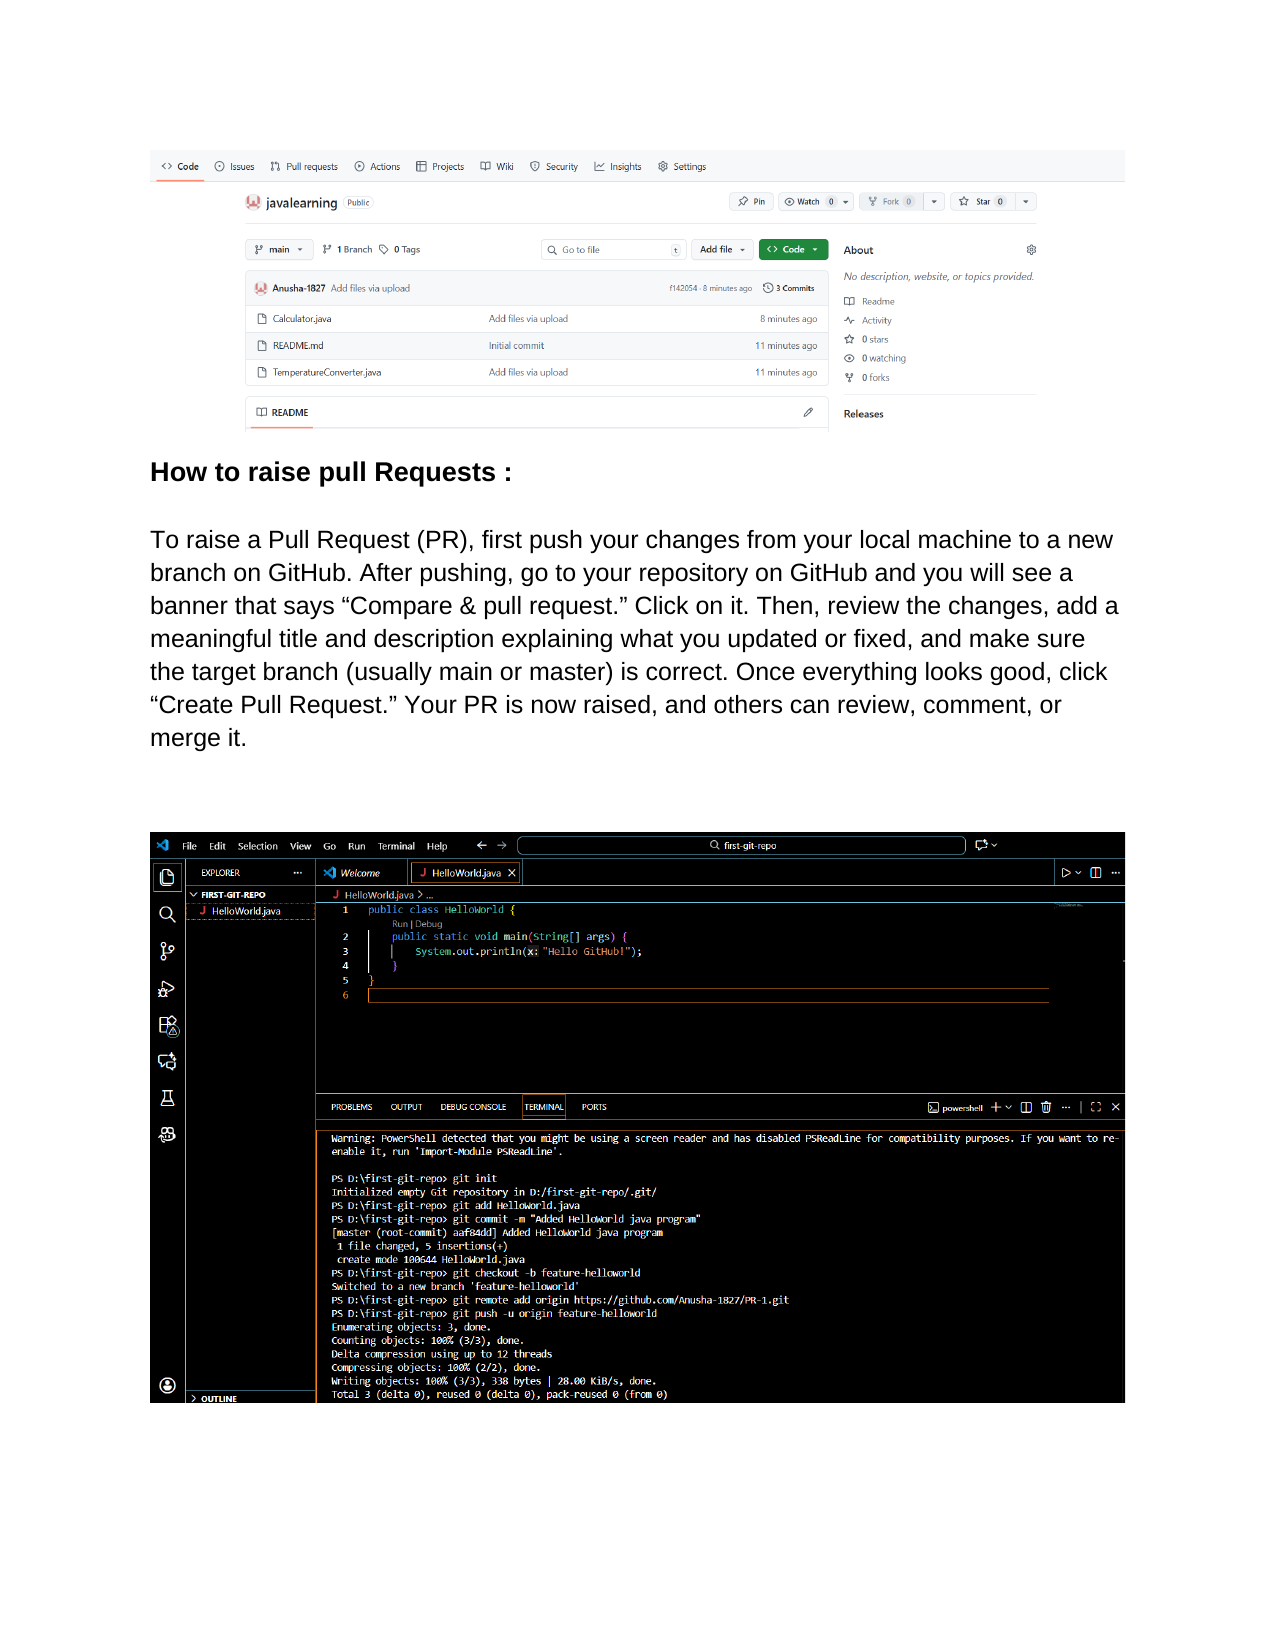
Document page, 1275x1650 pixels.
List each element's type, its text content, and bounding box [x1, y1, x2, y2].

text How to raise pull Requests : [150, 456, 1125, 487]
picture [150, 150, 1125, 432]
picture [150, 832, 1125, 1403]
text To raise a Pull Request (PR), first push your changes from your local machine to a new branch on GitHub. After pushing, go to your repository on GitHub and you will see a banner that says “Compare & pull request.” Click on it. Then, review the changes, add a meaningful title and description explaining what you updated or fixed, and make sure the target branch (usually main or master) is correct. Once everything looks good, click “Create Pull Request.” Your PR is now raised, and others can review, comment, or merge it. [150, 525, 1125, 752]
